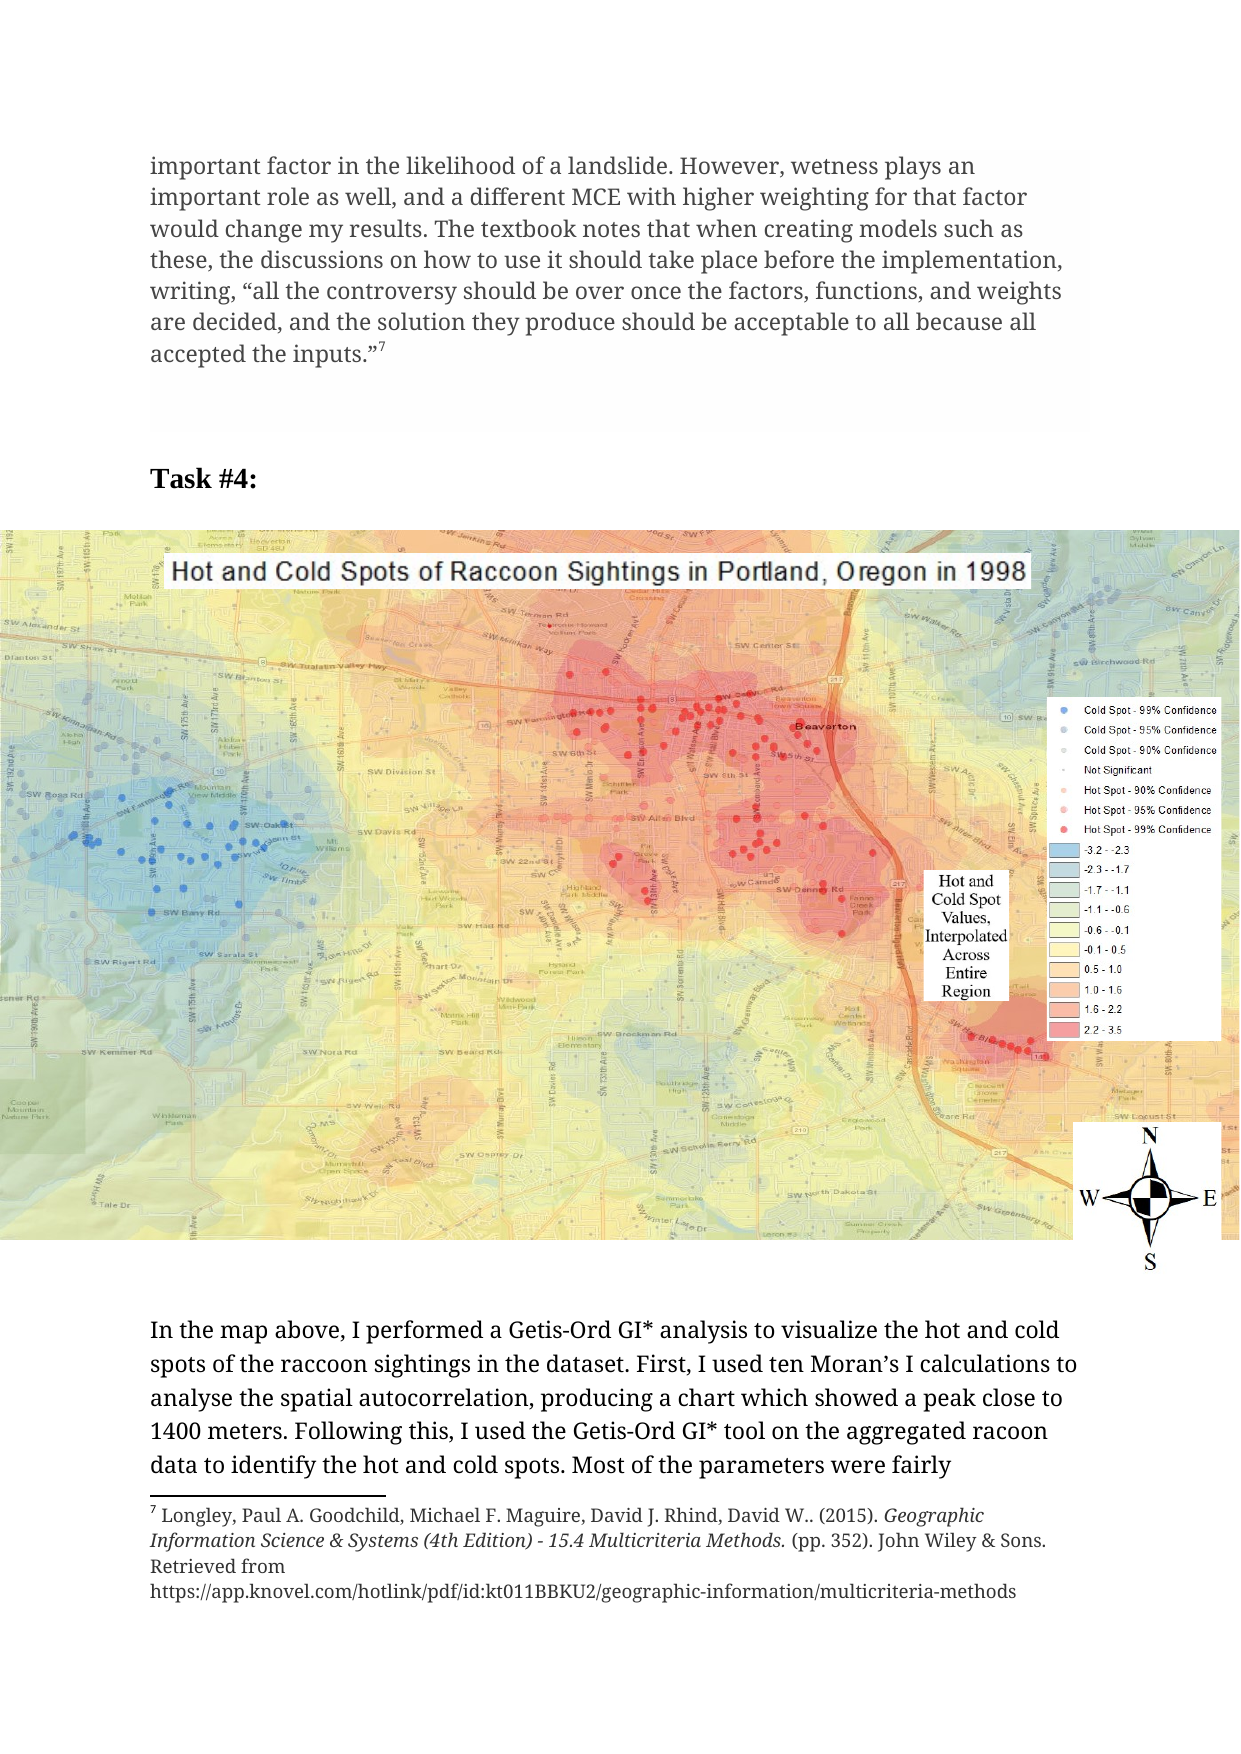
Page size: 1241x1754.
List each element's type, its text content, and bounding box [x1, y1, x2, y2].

text Task #4: [150, 461, 1090, 495]
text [150, 1314, 1090, 1480]
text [150, 150, 1090, 369]
picture [0, 530, 1240, 1277]
